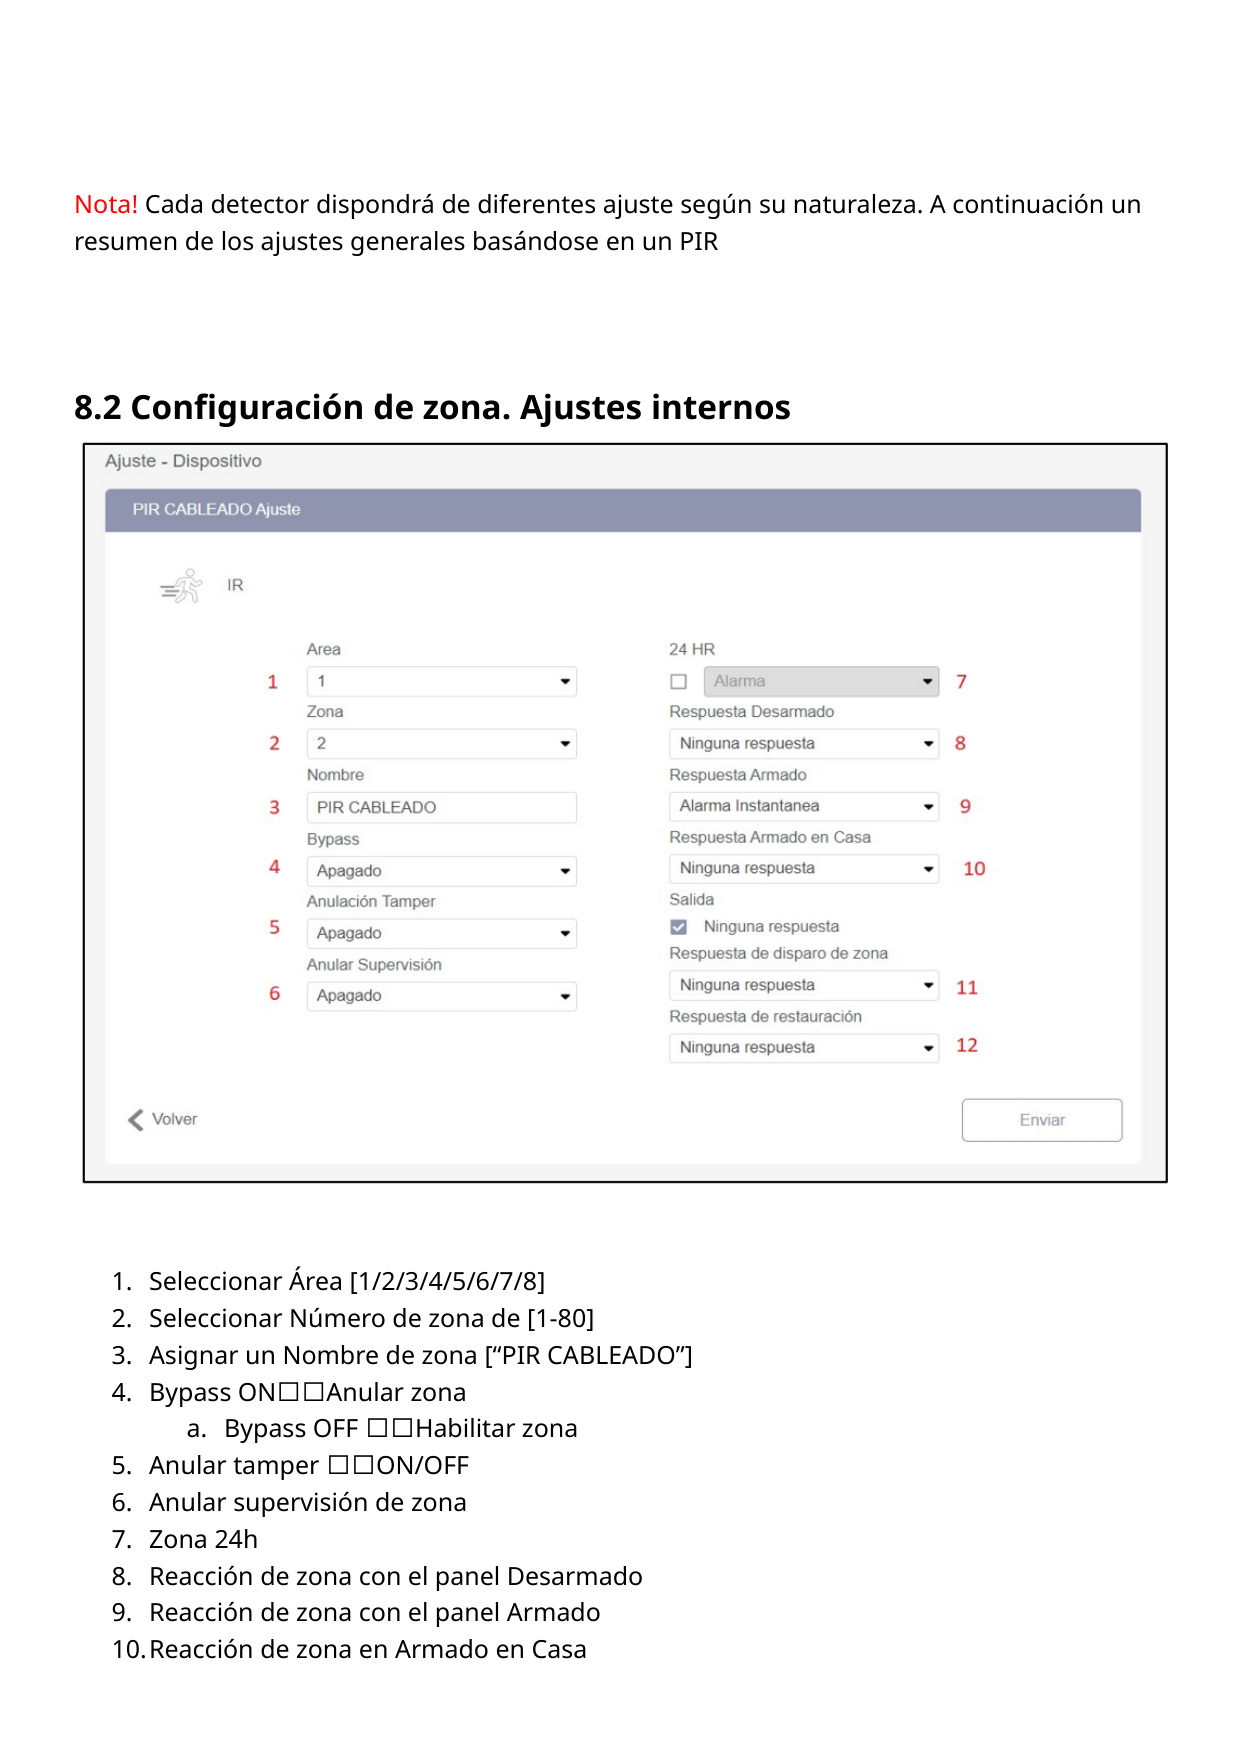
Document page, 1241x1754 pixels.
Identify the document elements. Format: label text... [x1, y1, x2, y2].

list Seleccionar Número de zona de [1-80] [111, 1301, 1181, 1335]
list Anular supervisión de zona [111, 1485, 1181, 1519]
list Bypass OFF Habilitar zona [186, 1411, 1181, 1445]
list Bypass ONAnular zona [111, 1374, 1181, 1408]
picture [73, 432, 1182, 1193]
subtitle 8.2 Configuración de zona. Ajustes internos [74, 383, 1181, 429]
list Reacción de zona en Armado en Casa [111, 1632, 1181, 1666]
list Reacción de zona con el panel Armado [111, 1595, 1181, 1629]
list Reacción de zona con el panel Desarmado [111, 1558, 1181, 1592]
list Zona 24h [111, 1521, 1181, 1556]
list Seleccionar Área [1/2/3/4/5/6/7/8] [111, 1264, 1181, 1298]
list Asignar un Nombre de zona [“PIR CABLEADO”] [111, 1338, 1181, 1372]
text Nota! Cada detector dispondrá de diferentes ajuste según su naturaleza. A continuación un resumen de los ajustes generales basándose en un PIR [74, 186, 1181, 257]
list Anular tamper ON/OFF [111, 1448, 1181, 1482]
